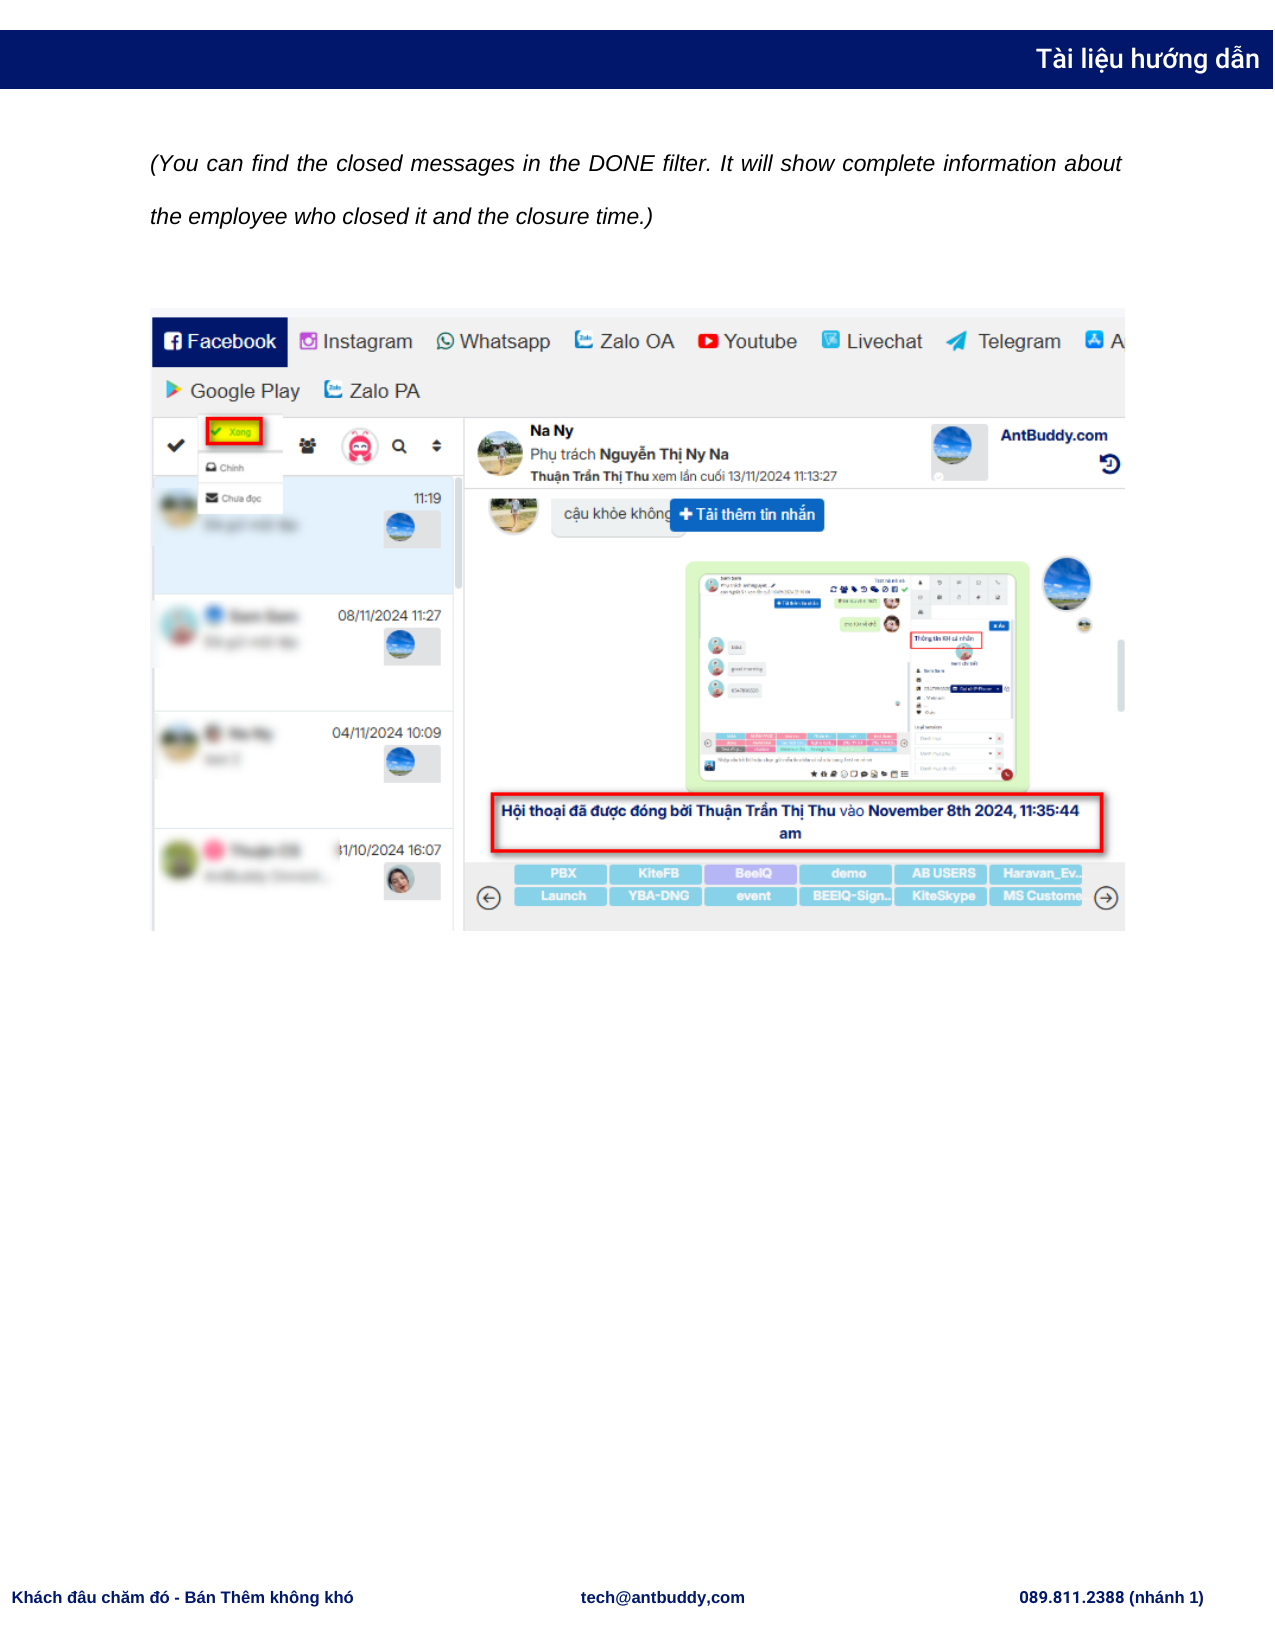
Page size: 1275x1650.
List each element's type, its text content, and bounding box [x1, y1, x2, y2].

text (You can find the closed messages in the DONE filter. It will show complete information about the employee who closed it and the closure time.) [150, 150, 1125, 229]
picture [150, 308, 1125, 931]
